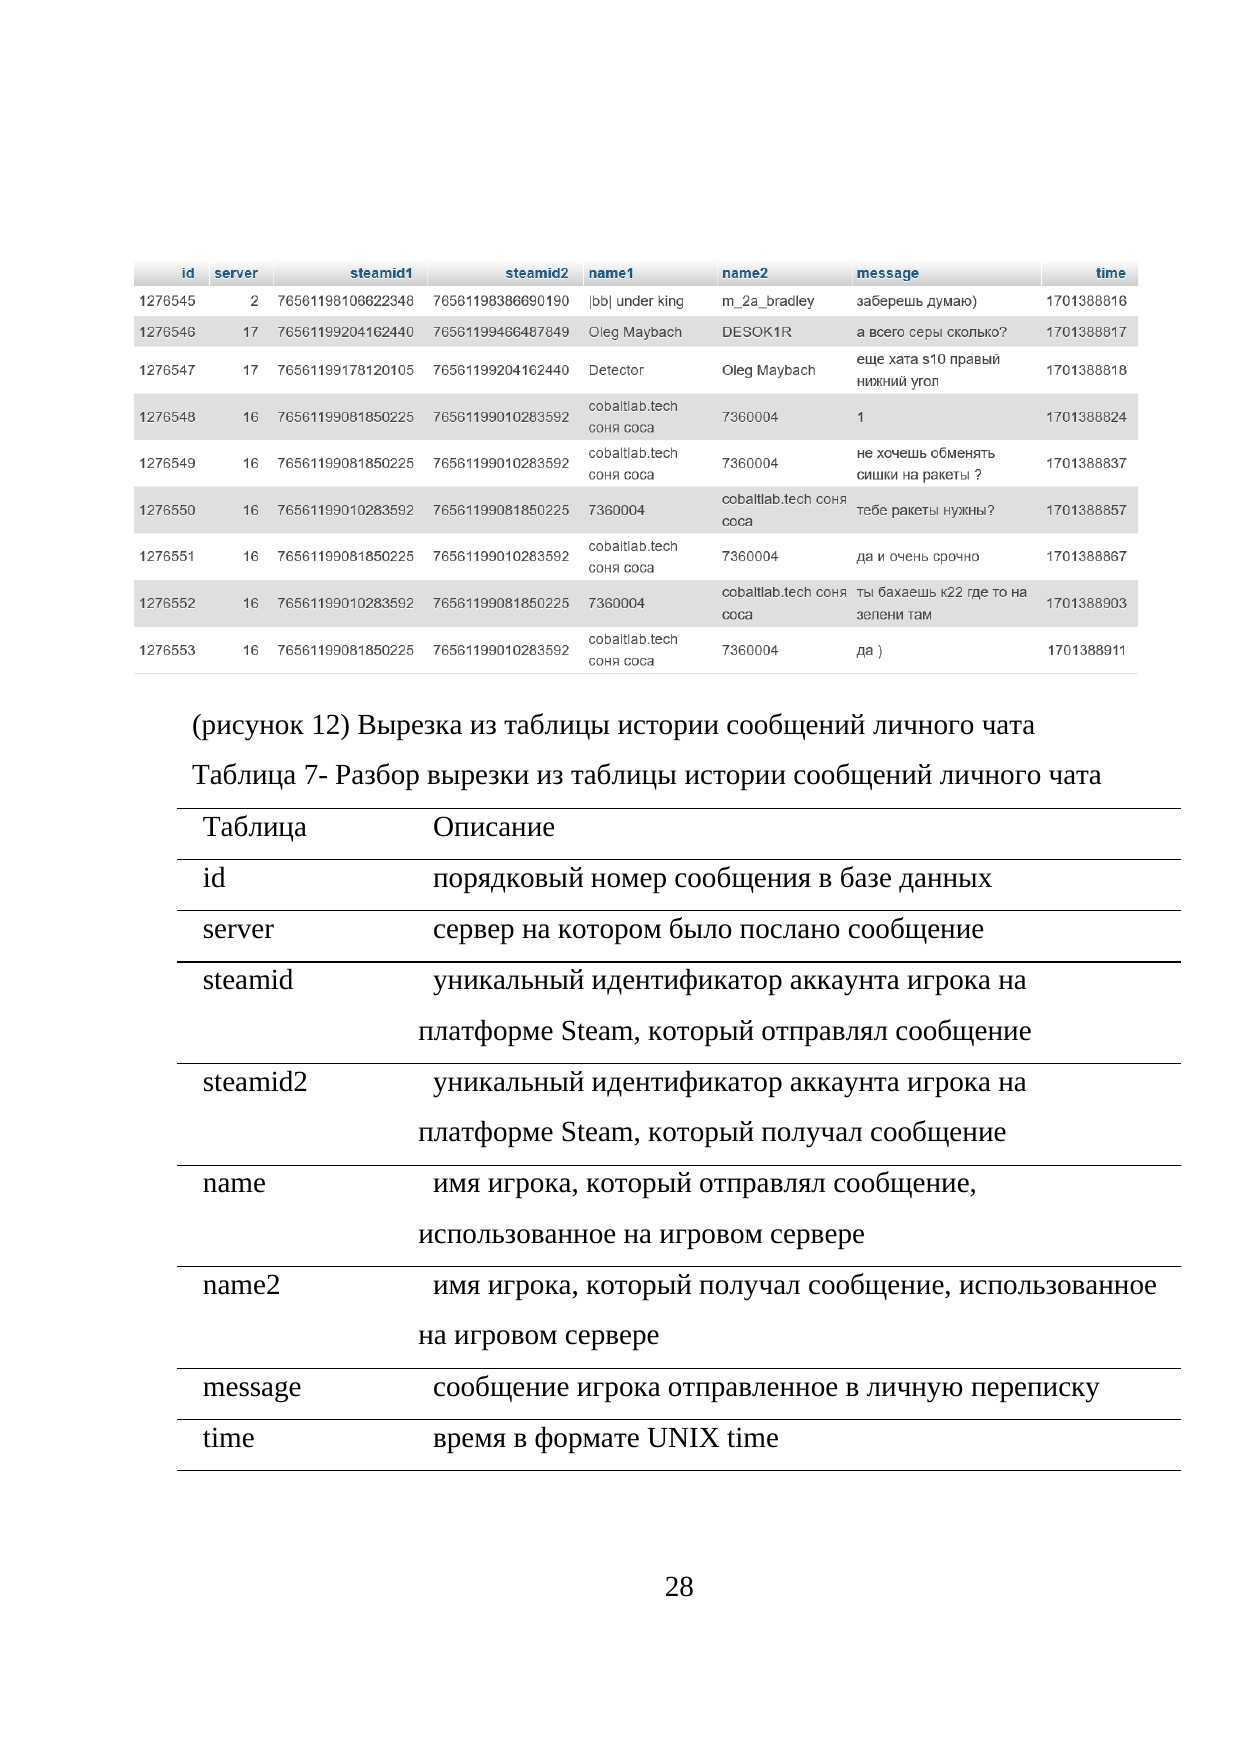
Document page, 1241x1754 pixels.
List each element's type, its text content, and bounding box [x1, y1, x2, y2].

table_cell имя игрока, который отправлял сообщение, использованное на игровом сервере [407, 1166, 1181, 1266]
table_cell name [177, 1166, 407, 1266]
table_cell name2 [177, 1267, 407, 1368]
table_cell имя игрока, который получал сообщение, использованное на игровом сервере [407, 1267, 1181, 1368]
table_cell уникальный идентификатор аккаунта игрока на платформе Steam, который получал сообщение [407, 1064, 1181, 1164]
table_cell время в формате UNIX timе [407, 1420, 1181, 1470]
table_cell уникальный идентификатор аккаунта игрока на платформе Steam, который отправлял сообщение [407, 963, 1181, 1063]
text Таблица 7- Разбор вырезки из таблицы истории сообщений личного чата [177, 757, 1181, 791]
table_cell steamid2 [177, 1064, 407, 1164]
table_header Таблица [177, 809, 407, 859]
table_cell сервер на котором было послано сообщение [407, 911, 1181, 961]
table_cell сообщение игрока отправленное в личную переписку [407, 1369, 1181, 1419]
table_header Описание [407, 809, 1181, 859]
table_cell steamid [177, 963, 407, 1063]
table_cell message [177, 1369, 407, 1419]
picture [134, 257, 1139, 674]
table_cell порядковый номер сообщения в базе данных [407, 860, 1181, 910]
table_cell id [177, 860, 407, 910]
table_cell server [177, 911, 407, 961]
table_cell time [177, 1420, 407, 1470]
